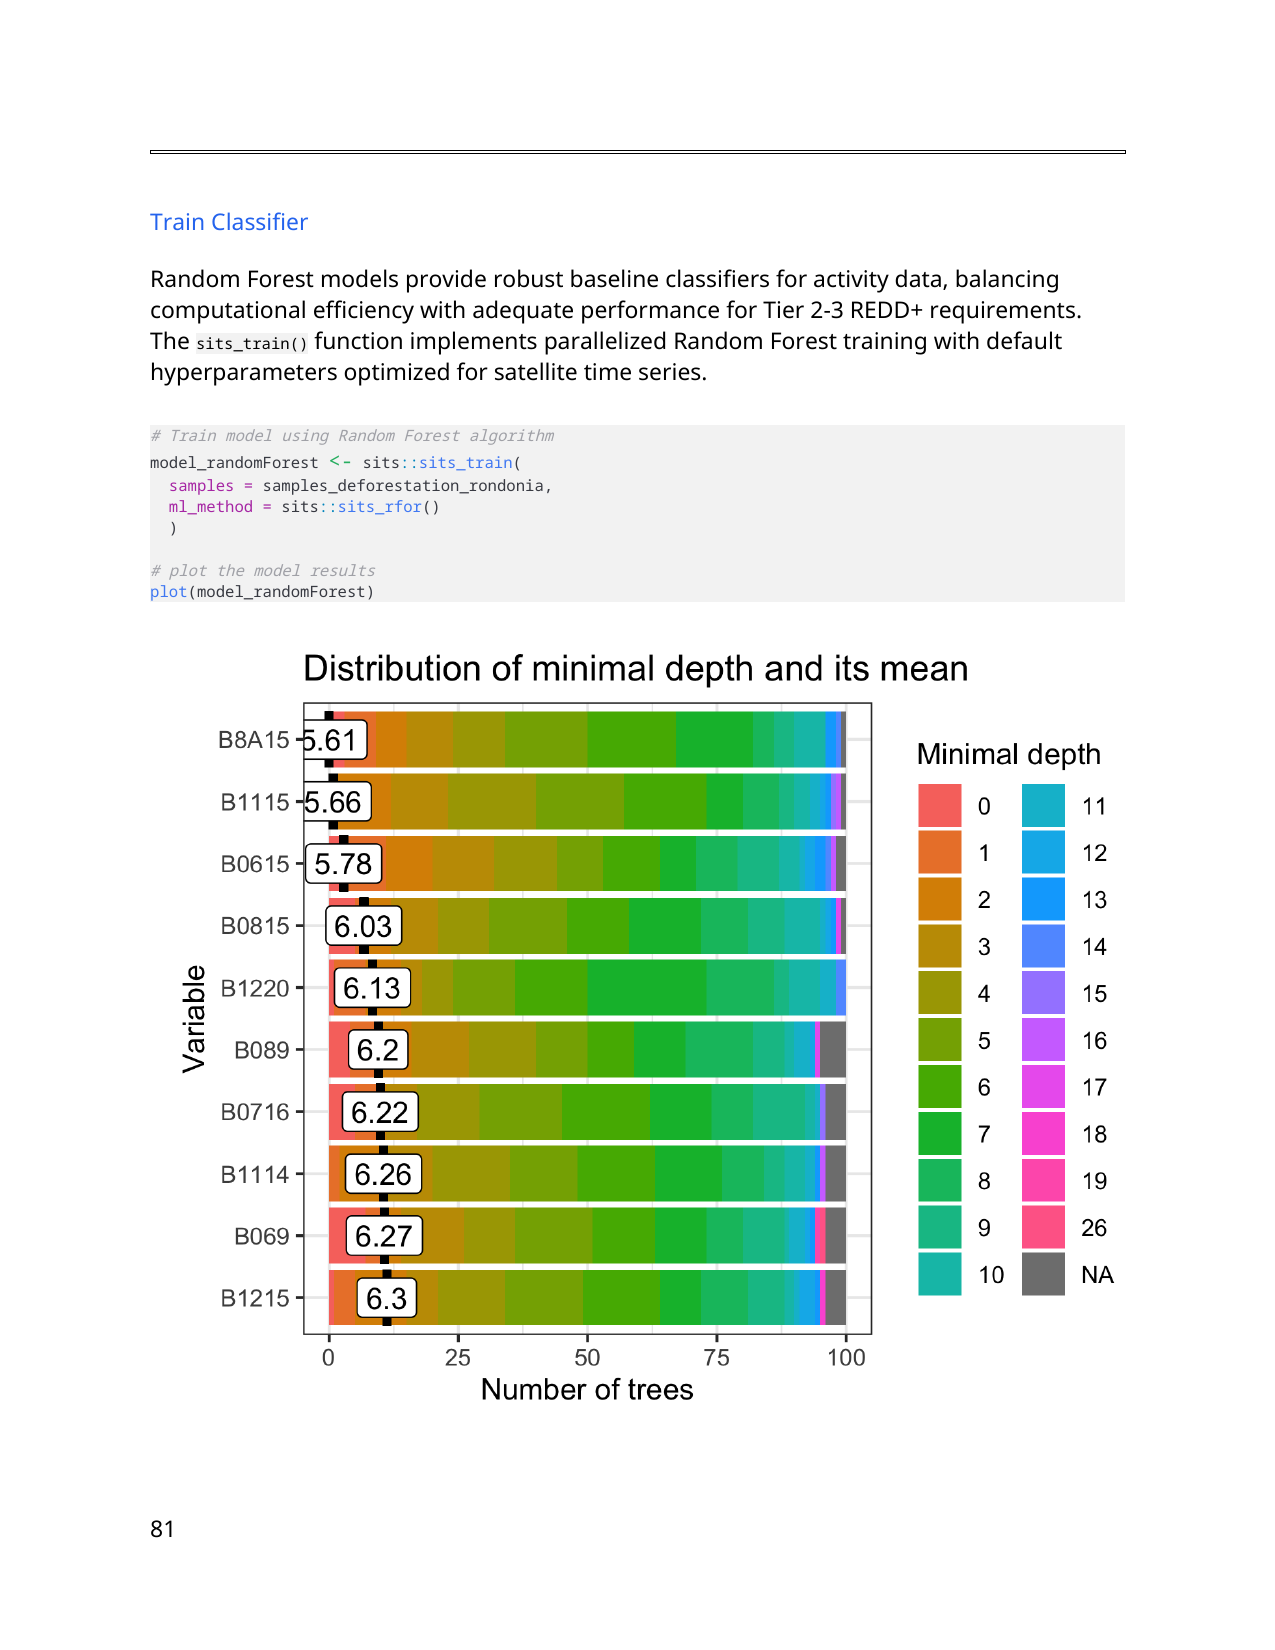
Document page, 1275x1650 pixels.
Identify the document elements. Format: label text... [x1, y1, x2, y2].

picture [168, 639, 1144, 1420]
subtitle Train Classifier [150, 206, 1125, 237]
text # Train model using Random Forest algorithm model_randomForest <- sits::sits_train( samples = samples_deforestation_rondonia, ml_method = sits::sits_rfor() ) # plot the model results plot(model_randomForest) [150, 425, 1125, 602]
text Random Forest models provide robust baseline classifiers for activity data, balancing computational efficiency with adequate performance for Tier 2-3 REDD+ requirements. The sits_train() function implements parallelized Random Forest training with default hyperparameters optimized for satellite time series. [150, 262, 1125, 387]
